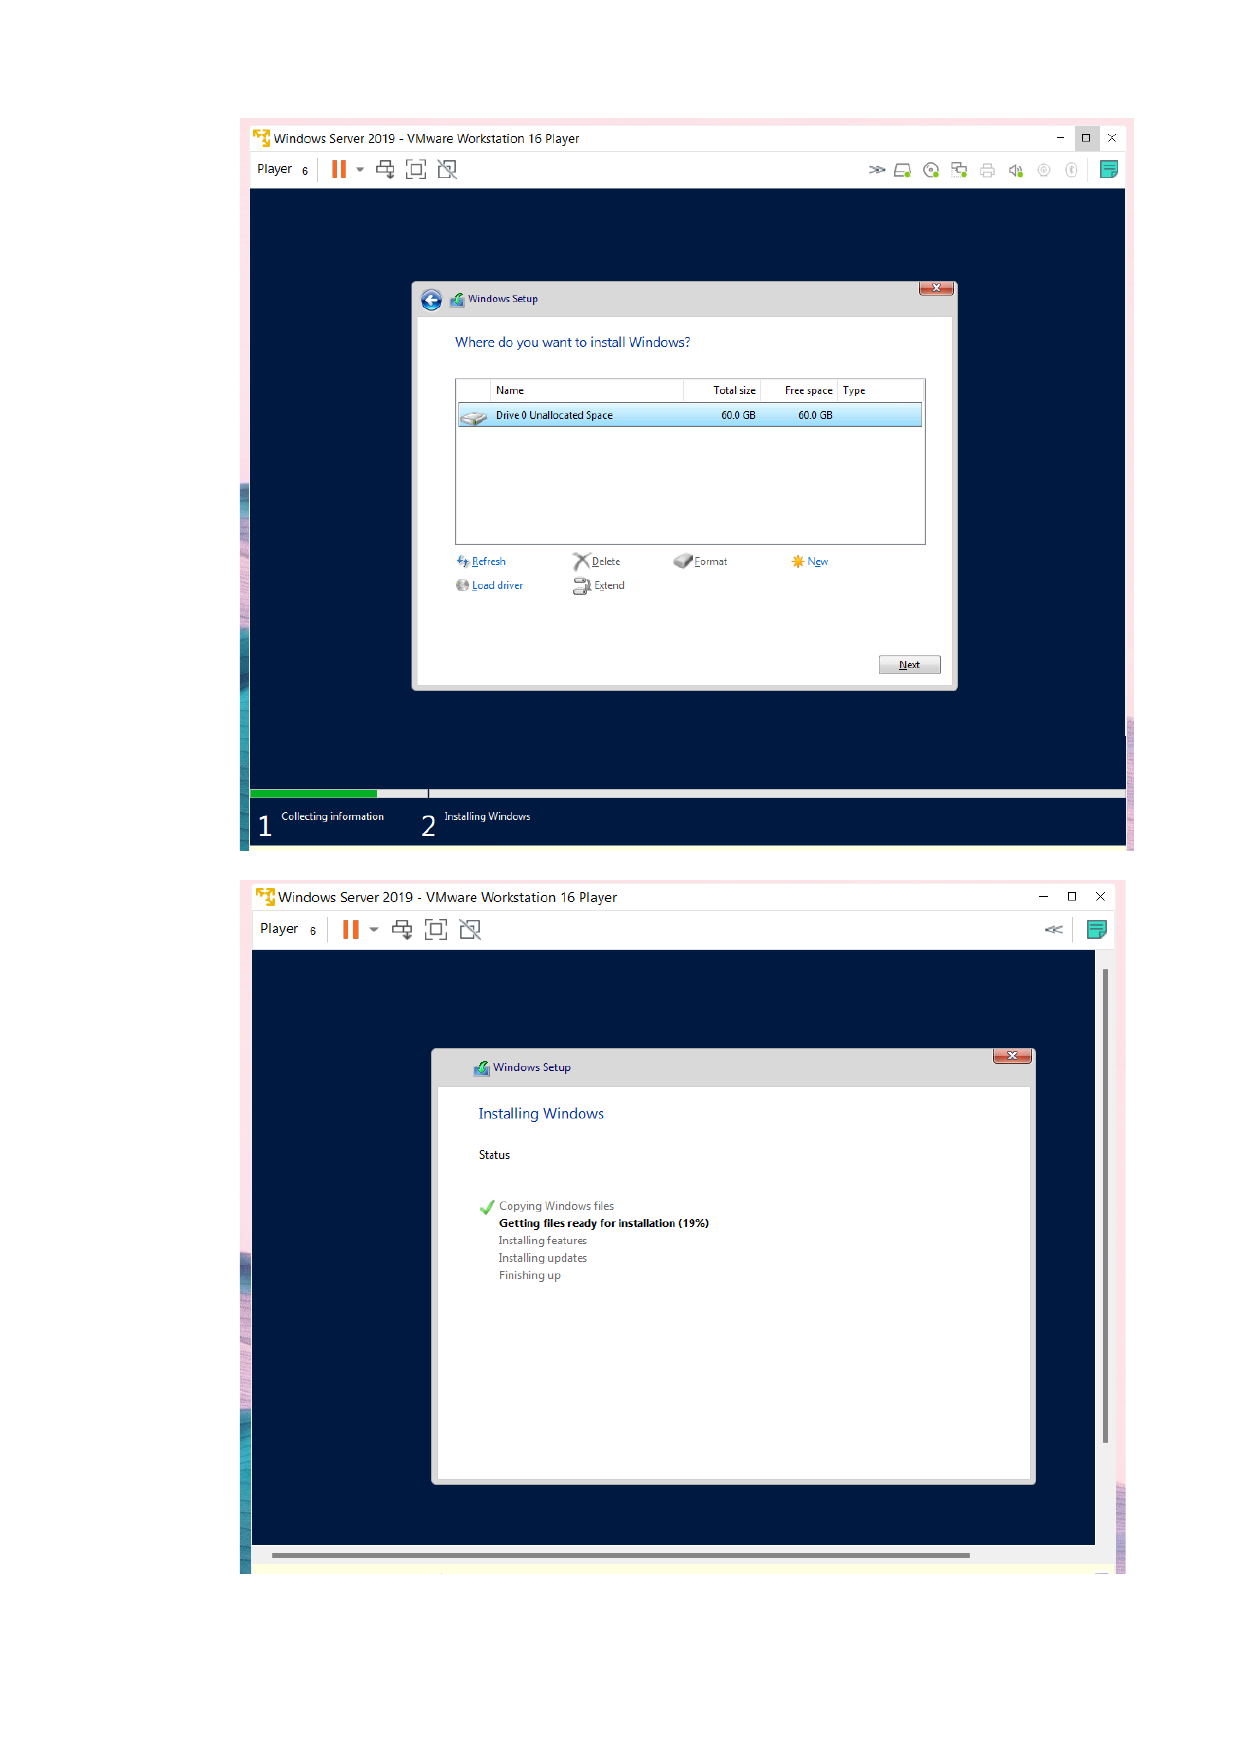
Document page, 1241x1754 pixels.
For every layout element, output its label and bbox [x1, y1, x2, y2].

picture [239, 880, 1126, 1574]
picture [239, 118, 1134, 851]
